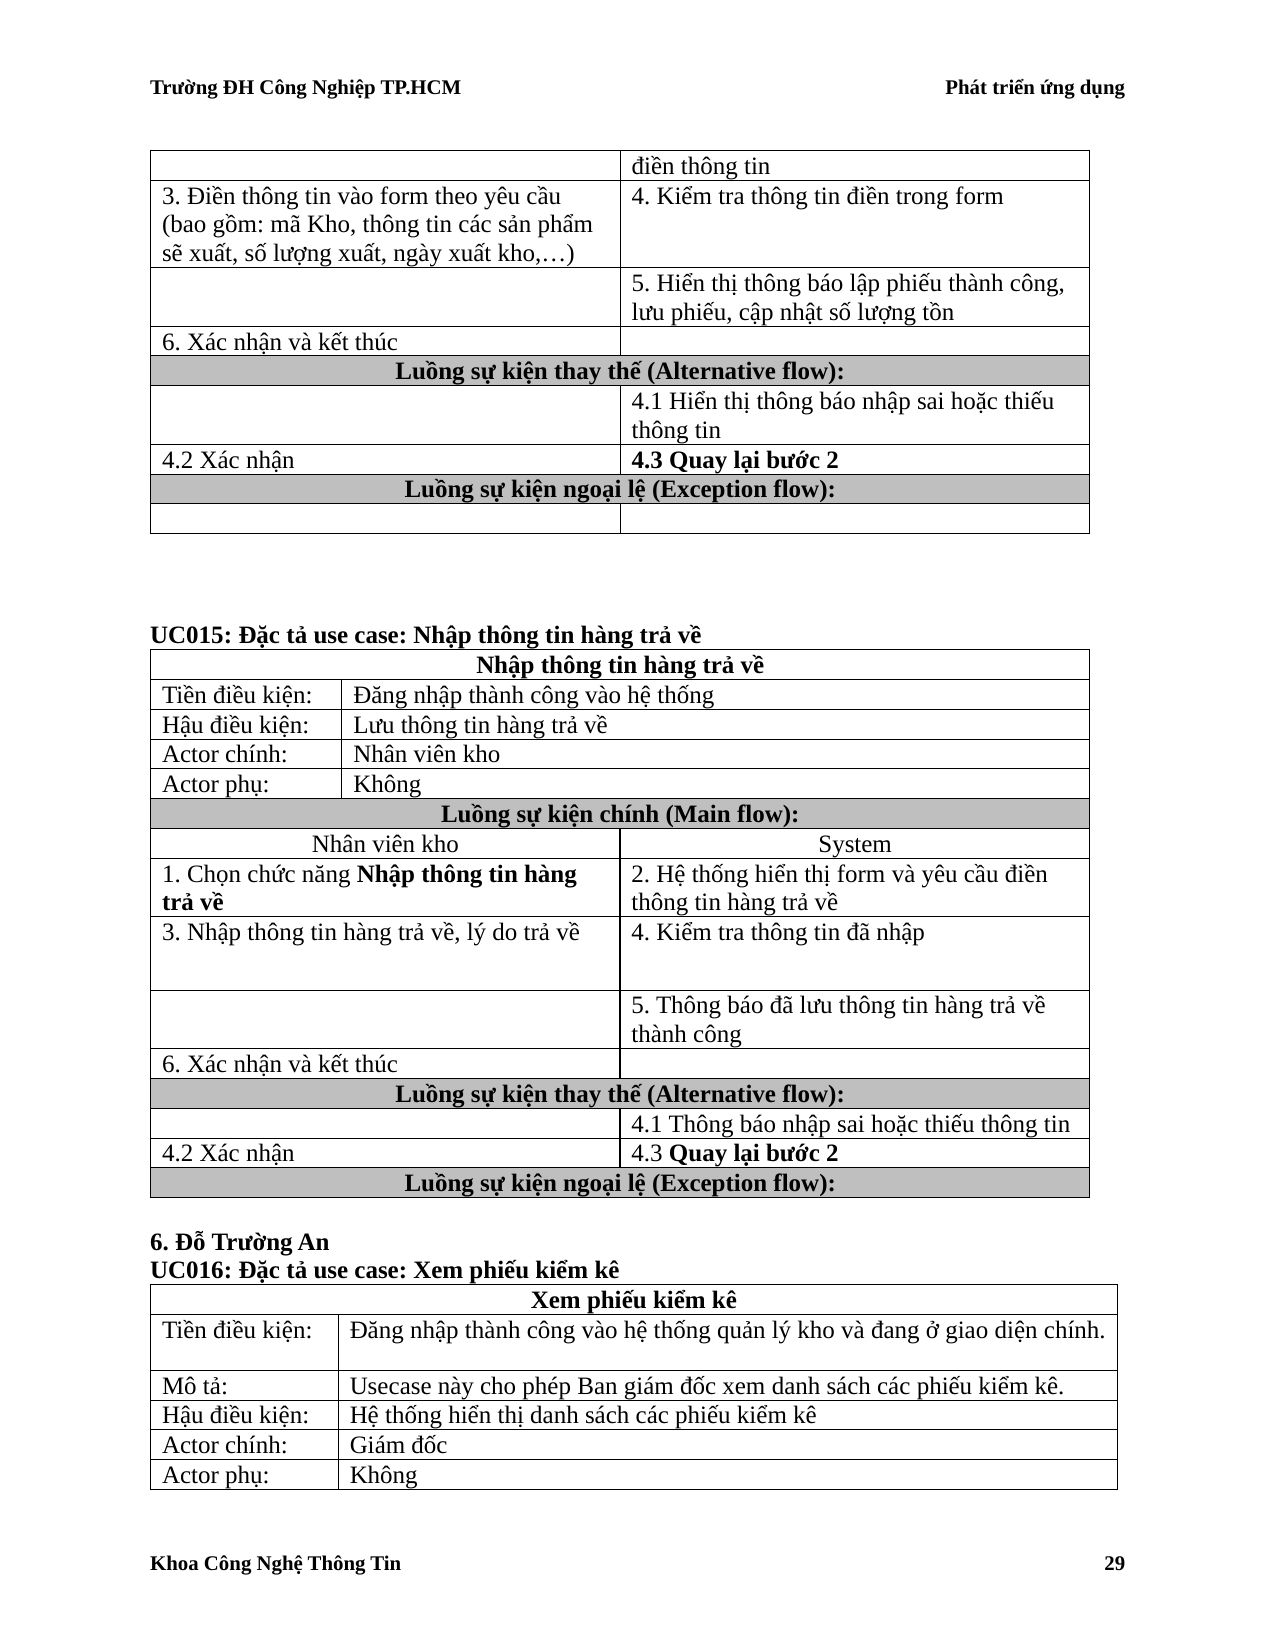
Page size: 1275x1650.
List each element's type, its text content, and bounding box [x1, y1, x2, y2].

table_cell 4.2 Xác nhận [151, 445, 620, 473]
table_cell 3. Điền thông tin vào form theo yêu cầu (bao gồm: mã Kho, thông tin các sản phẩm sẽ xuất, số lượng xuất, ngày xuất kho,…) [151, 181, 620, 267]
table_cell Không [342, 769, 1089, 798]
table_cell Usecase này cho phép Ban giám đốc xem danh sách các phiếu kiểm kê. [339, 1371, 1117, 1399]
table_cell Hậu điều kiện: [151, 1401, 338, 1429]
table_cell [151, 151, 620, 180]
table_cell 6. Xác nhận và kết thúc [151, 1049, 619, 1078]
table_header Nhập thông tin hàng trả về [151, 650, 1089, 679]
text UC016: Đặc tả use case: Xem phiếu kiểm kê [150, 1256, 1125, 1284]
table_cell Luồng sự kiện chính (Main flow): [151, 799, 1089, 828]
table_cell Nhân viên kho [151, 829, 619, 858]
table_cell 4. Kiểm tra thông tin đã nhập [621, 917, 1089, 989]
text 6. Đỗ Trường An [150, 1227, 1125, 1256]
table_cell 4. Kiểm tra thông tin điền trong form [621, 181, 1089, 267]
table_cell 4.1 Hiển thị thông báo nhập sai hoặc thiếu thông tin [621, 386, 1089, 444]
table_cell Mô tả: [151, 1371, 338, 1399]
text UC015: Đặc tả use case: Nhập thông tin hàng trả về [150, 620, 1125, 649]
table_cell 4.2 Xác nhận [151, 1139, 619, 1167]
table_cell Actor phụ: [151, 769, 341, 798]
table_cell [621, 327, 1089, 355]
table_cell Đăng nhập thành công vào hệ thống quản lý kho và đang ở giao diện chính. [339, 1315, 1117, 1370]
table_cell 1. Chọn chức năng Nhập thông tin hàng trả về [151, 859, 619, 916]
table_cell Không [339, 1460, 1117, 1489]
table_cell 4.1 Thông báo nhập sai hoặc thiếu thông tin [621, 1109, 1089, 1137]
table_cell 3. Nhập thông tin hàng trả về, lý do trả về [151, 917, 619, 989]
table_cell 5. Thông báo đã lưu thông tin hàng trả về thành công [621, 991, 1089, 1048]
table_cell Đăng nhập thành công vào hệ thống [342, 680, 1089, 709]
table_cell 5. Hiển thị thông báo lập phiếu thành công, lưu phiếu, cập nhật số lượng tồn [621, 268, 1089, 326]
table_cell 6. Xác nhận và kết thúc [151, 327, 620, 355]
table_cell System [621, 829, 1089, 858]
table_cell Hậu điều kiện: [151, 710, 341, 738]
table_cell [151, 386, 620, 444]
table_cell Lưu thông tin hàng trả về [342, 710, 1089, 738]
table_cell 4.3 Quay lại bước 2 [621, 445, 1089, 473]
table_cell Actor chính: [151, 1430, 338, 1459]
table_cell 4.3 Quay lại bước 2 [621, 1139, 1089, 1167]
table_cell [151, 504, 620, 533]
table_cell [621, 1049, 1089, 1078]
table_cell Actor phụ: [151, 1460, 338, 1489]
table_cell [621, 504, 1089, 533]
table_header Xem phiếu kiểm kê [151, 1285, 1117, 1314]
table_cell [151, 991, 619, 1048]
table_cell [151, 268, 620, 326]
table_cell 2. Hệ thống hiển thị form và yêu cầu điền thông tin hàng trả về [621, 859, 1089, 916]
table_cell Hệ thống hiển thị danh sách các phiếu kiểm kê [339, 1401, 1117, 1429]
table_cell Luồng sự kiện ngoại lệ (Exception flow): [151, 1168, 1089, 1197]
table_cell Nhân viên kho [342, 740, 1089, 768]
table_cell Tiền điều kiện: [151, 1315, 338, 1370]
table_cell Luồng sự kiện ngoại lệ (Exception flow): [151, 475, 1089, 503]
table_cell Luồng sự kiện thay thế (Alternative flow): [151, 356, 1089, 385]
table_cell Giám đốc [339, 1430, 1117, 1459]
table_cell [151, 1109, 619, 1137]
table_cell Luồng sự kiện thay thế (Alternative flow): [151, 1079, 1089, 1108]
table_cell Actor chính: [151, 740, 341, 768]
table_cell Tiền điều kiện: [151, 680, 341, 709]
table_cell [621, 151, 1089, 180]
